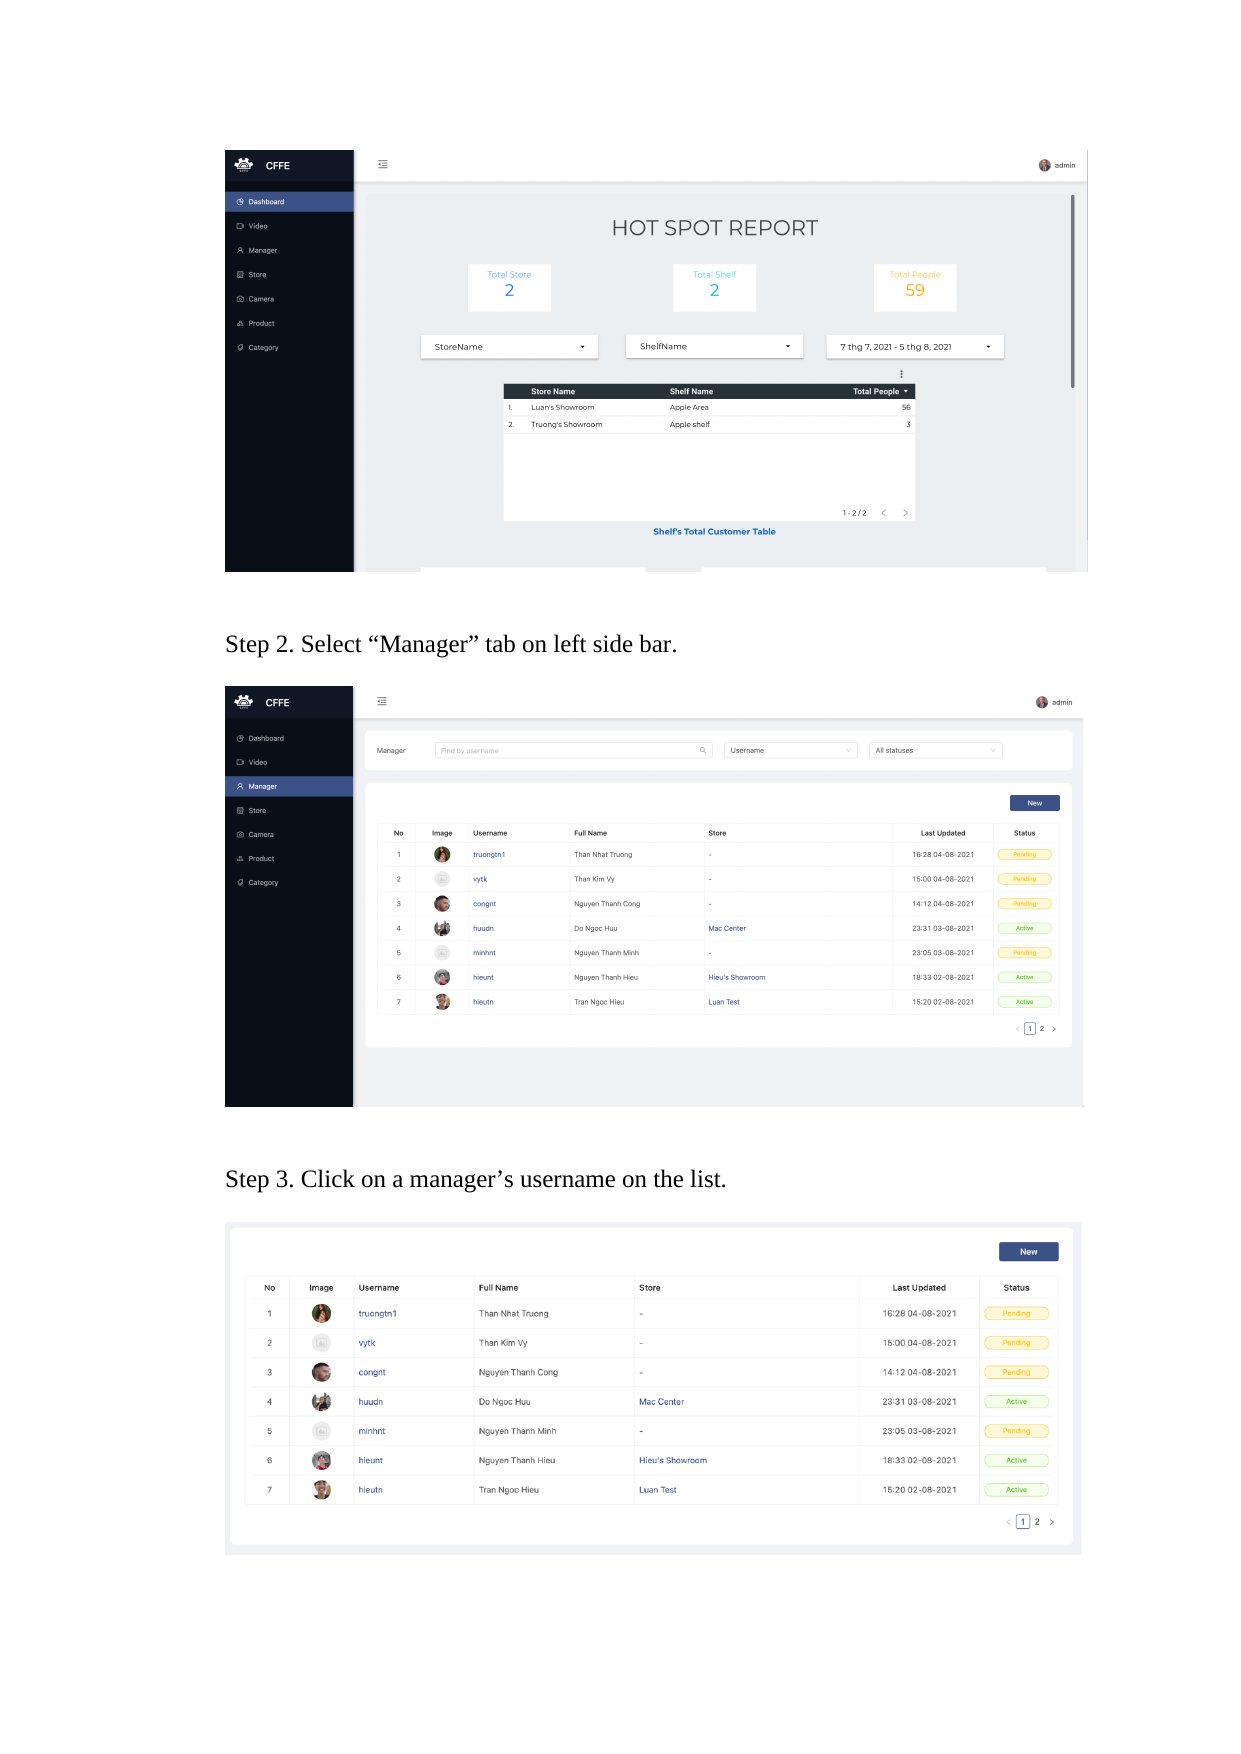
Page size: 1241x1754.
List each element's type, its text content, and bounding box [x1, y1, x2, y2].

picture [225, 150, 1088, 572]
picture [225, 1222, 1082, 1555]
text Step 2. Select “Manager” tab on left side bar. [150, 629, 1090, 657]
picture [225, 686, 1084, 1107]
text Step 3. Click on a manager’s username on the list. [150, 1164, 1090, 1193]
